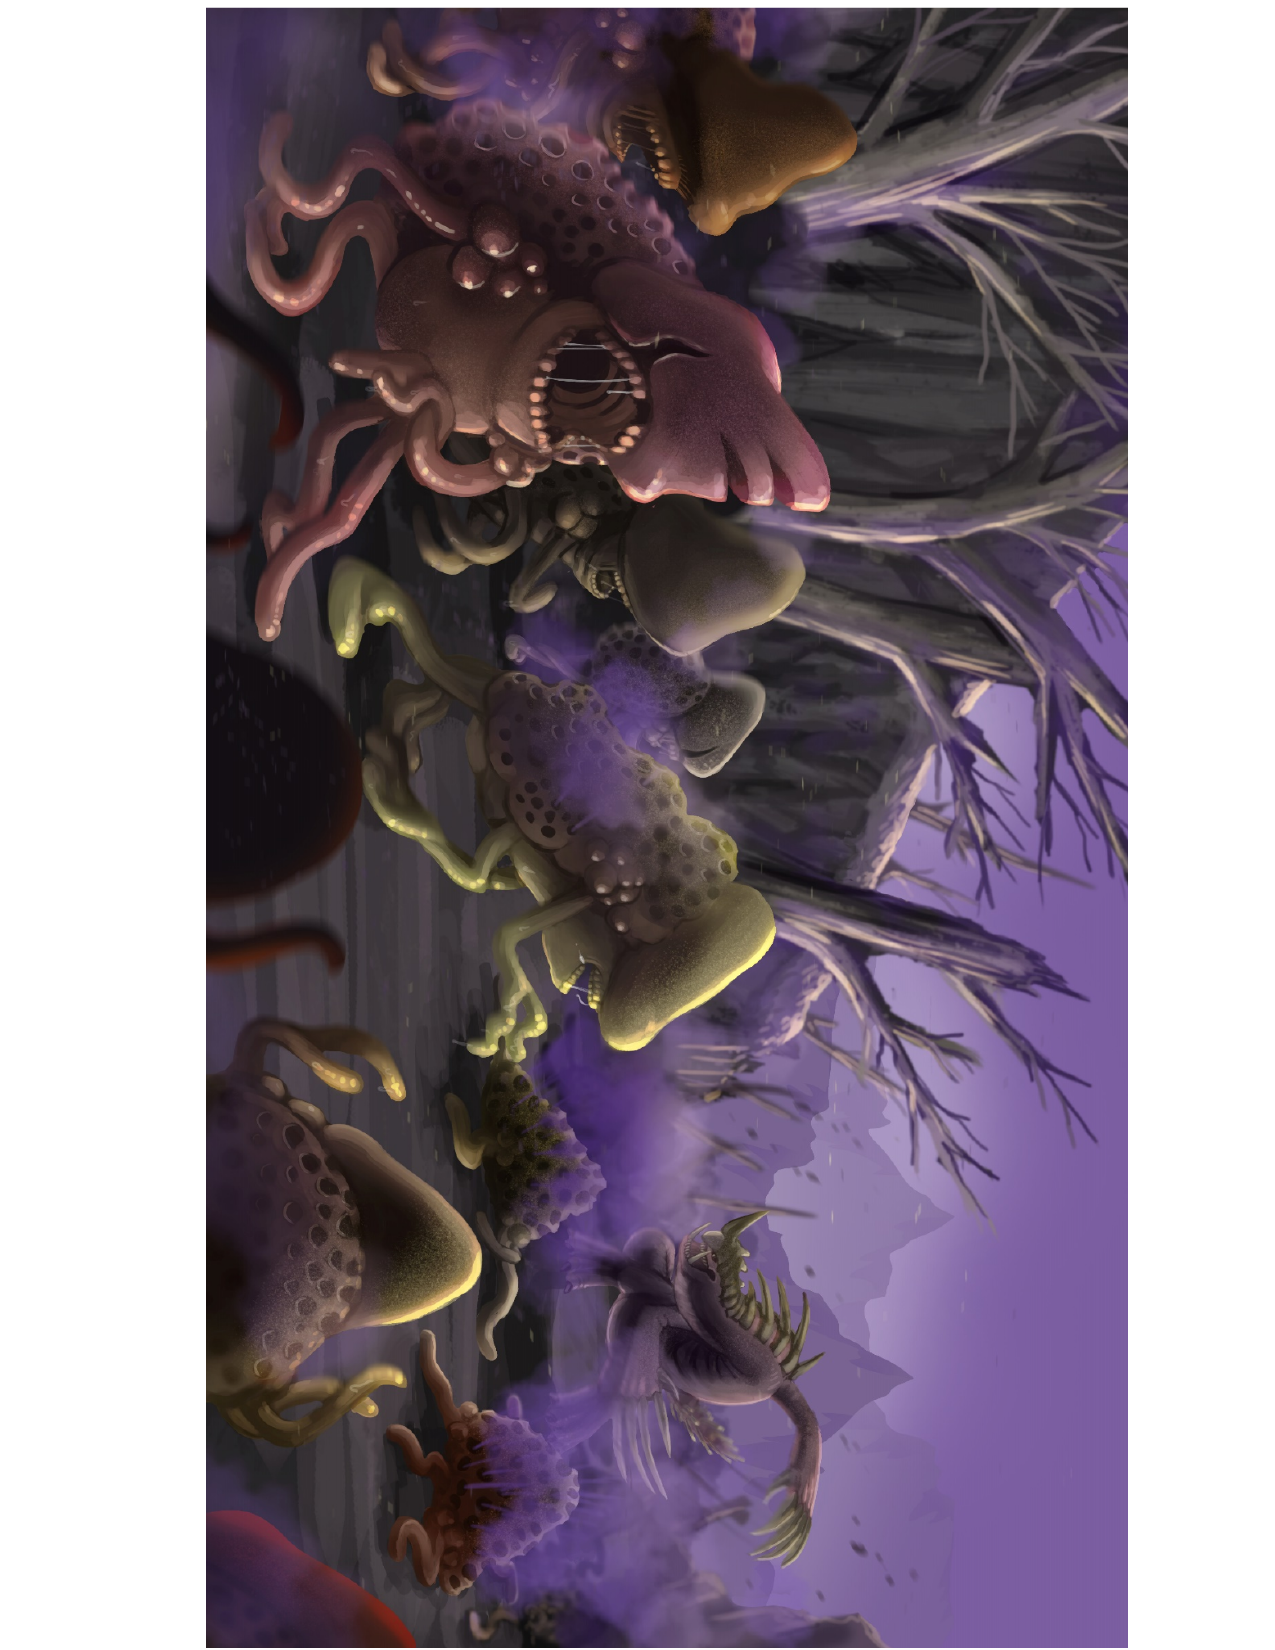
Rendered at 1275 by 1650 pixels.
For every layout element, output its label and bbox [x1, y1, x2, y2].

picture [207, 10, 1128, 1648]
